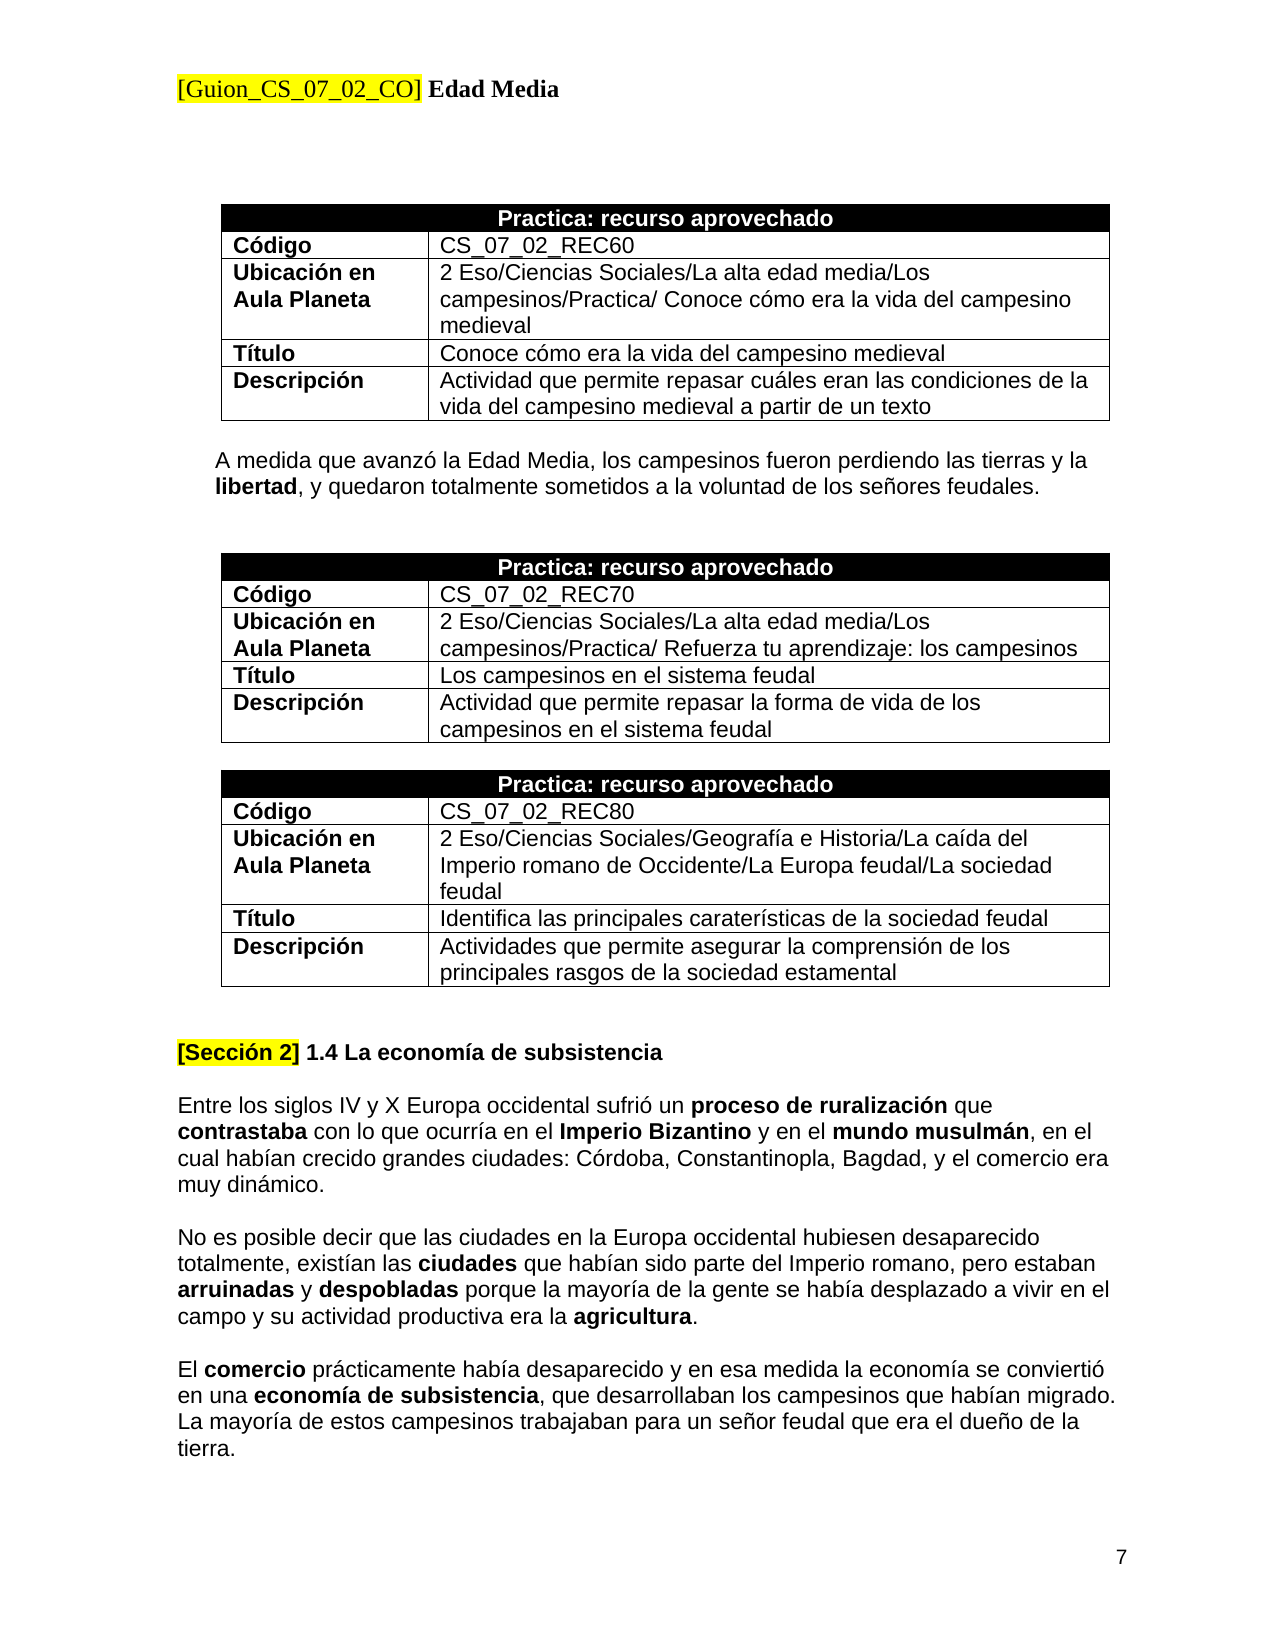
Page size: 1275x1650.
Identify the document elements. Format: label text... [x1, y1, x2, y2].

table_cell Título [222, 905, 428, 932]
table_cell Título [222, 662, 428, 688]
table_cell Ubicación en Aula Planeta [222, 259, 428, 338]
table_cell Actividades que permite asegurar la comprensión de los principales rasgos de la sociedad estamental [429, 933, 1109, 986]
text No es posible decir que las ciudades en la Europa occidental hubiesen desaparecido totalmente, existían las ciudades que habían sido parte del Imperio romano, pero estaban arruinadas y despobladas porque la mayoría de la gente se había desplazado a vivir en el campo y su actividad productiva era la agricultura. [177, 1224, 1127, 1329]
table_cell CS_07_02_REC80 [429, 798, 1109, 824]
table_cell Descripción [222, 367, 428, 419]
table_header Practica: recurso aprovechado [222, 771, 1109, 797]
text El comercio prácticamente había desaparecido y en esa medida la economía se conviertió en una economía de subsistencia, que desarrollaban los campesinos que habían migrado. La mayoría de estos campesinos trabajaban para un señor feudal que era el dueño de la tierra. [177, 1356, 1127, 1461]
table_cell 2 Eso/Ciencias Sociales/Geografía e Historia/La caída del Imperio romano de Occidente/La Europa feudal/La sociedad feudal [429, 825, 1109, 904]
text [Sección 2] 1.4 La economía de subsistencia [299, 1039, 1127, 1066]
table_cell 2 Eso/Ciencias Sociales/La alta edad media/Los campesinos/Practica/ Refuerza tu aprendizaje: los campesinos [429, 608, 1109, 661]
table_cell Descripción [222, 933, 428, 986]
list A medida que avanzó la Edad Media, los campesinos fueron perdiendo las tierras y la libertad, y quedaron totalmente sometidos a la voluntad de los señores feudales. [215, 447, 1127, 500]
table_cell Conoce cómo era la vida del campesino medieval [429, 340, 1109, 366]
table_cell CS_07_02_REC60 [429, 232, 1109, 258]
table_cell 2 Eso/Ciencias Sociales/La alta edad media/Los campesinos/Practica/ Conoce cómo era la vida del campesino medieval [429, 259, 1109, 338]
table_cell Título [222, 340, 428, 366]
table_cell Actividad que permite repasar cuáles eran las condiciones de la vida del campesino medieval a partir de un texto [429, 367, 1109, 419]
text Entre los siglos IV y X Europa occidental sufrió un proceso de ruralización que contrastaba con lo que ocurría en el Imperio Bizantino y en el mundo musulmán, en el cual habían crecido grandes ciudades: Córdoba, Constantinopla, Bagdad, y el comercio era muy dinámico. [177, 1092, 1127, 1197]
table_cell Descripción [222, 689, 428, 742]
table_cell CS_07_02_REC70 [429, 581, 1109, 607]
table_cell Código [222, 581, 428, 607]
table_header Practica: recurso aprovechado [222, 554, 1109, 580]
table_cell Ubicación en Aula Planeta [222, 825, 428, 904]
table_cell Actividad que permite repasar la forma de vida de los campesinos en el sistema feudal [429, 689, 1109, 742]
table_cell Identifica las principales caraterísticas de la sociedad feudal [429, 905, 1109, 932]
table_cell Código [222, 798, 428, 824]
table_cell Código [222, 232, 428, 258]
table_header Practica: recurso aprovechado [222, 205, 1109, 231]
table_cell Los campesinos en el sistema feudal [429, 662, 1109, 688]
table_cell Ubicación en Aula Planeta [222, 608, 428, 661]
